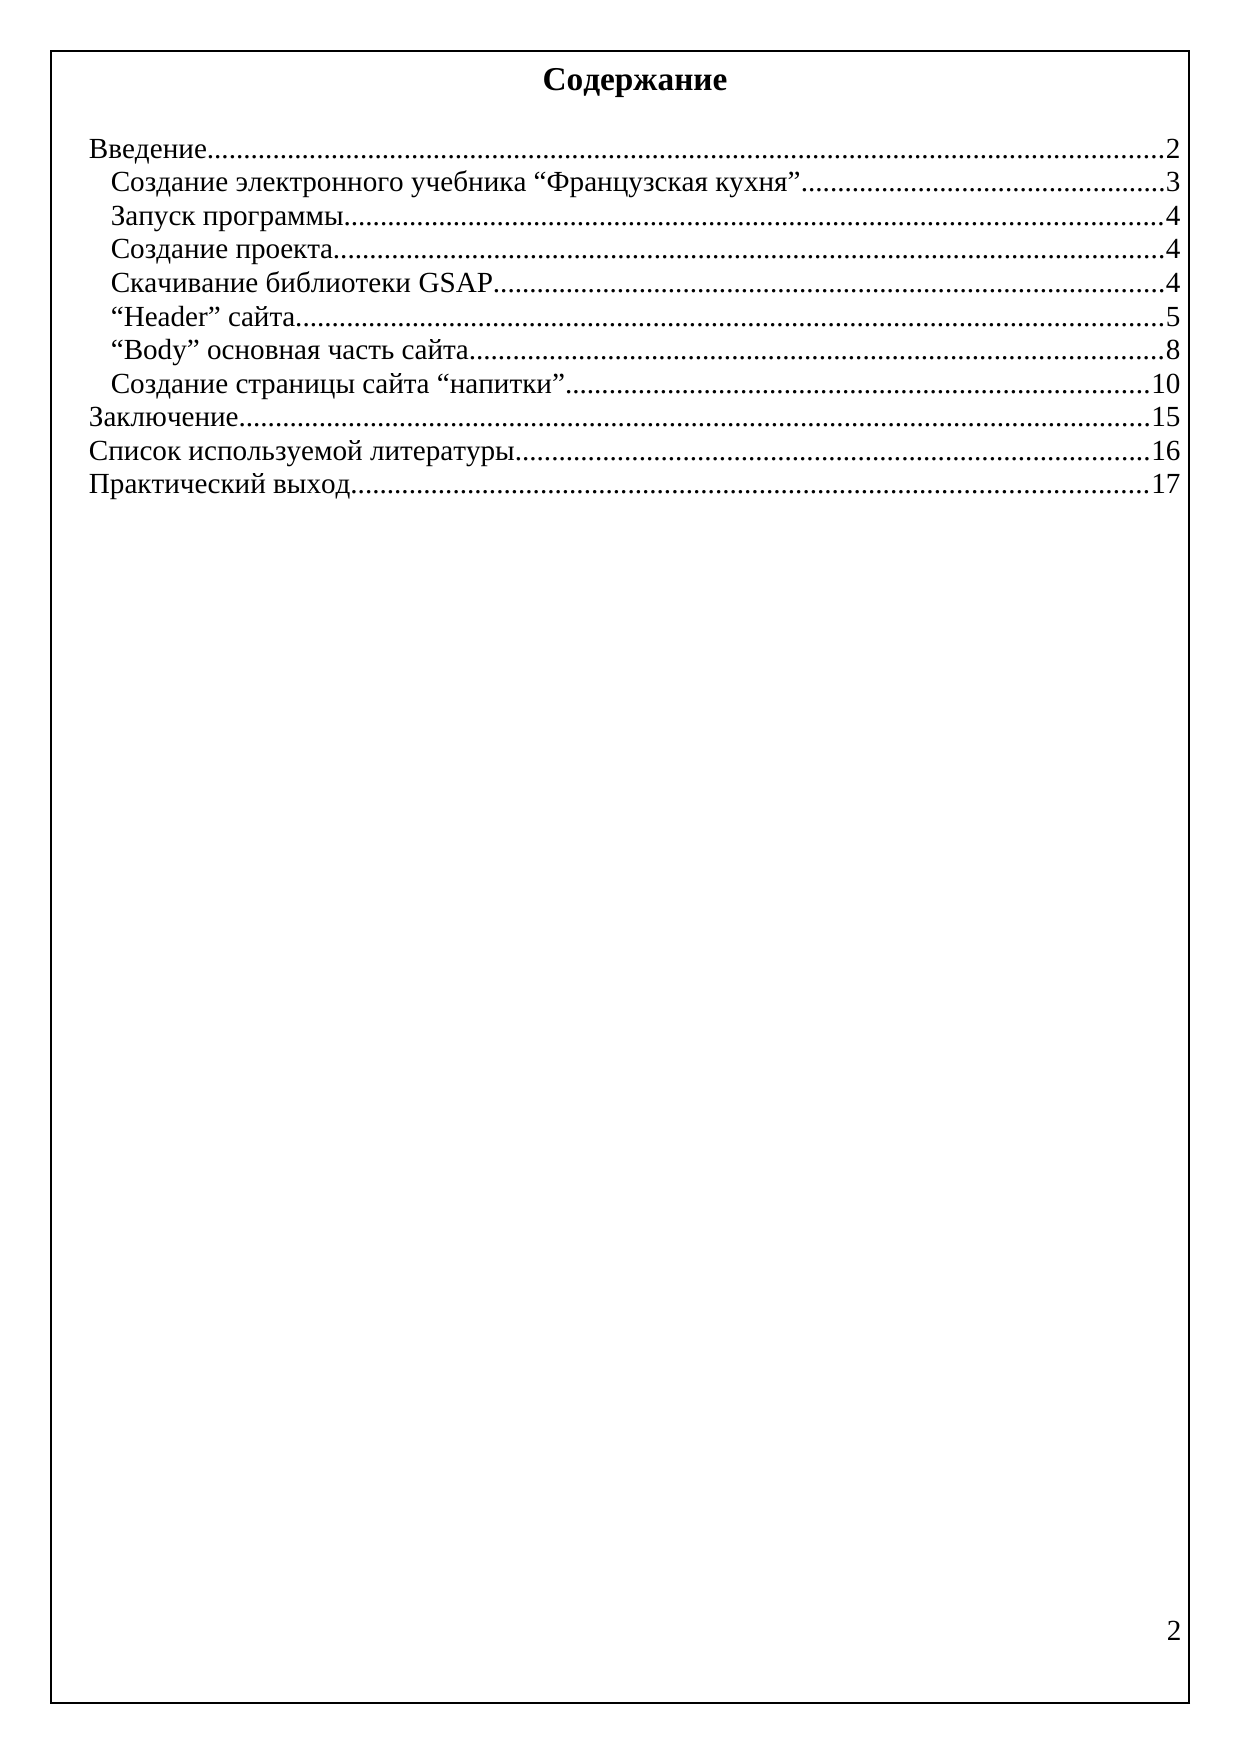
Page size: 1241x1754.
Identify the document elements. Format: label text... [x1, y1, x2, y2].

text Введение 2 [89, 131, 1181, 164]
text Список используемой литературы 16 [89, 433, 1181, 466]
text Практический выход 17 [89, 466, 1181, 500]
text Заключение 15 [89, 399, 1181, 433]
text Создание проекта 4 [89, 232, 1181, 265]
text Cодержание [89, 59, 1181, 97]
text “Header” сайта 5 [89, 299, 1181, 332]
text Создание страницы сайта “напитки” 10 [89, 366, 1181, 399]
text Создание электронного учебника “Французская кухня” 3 [89, 164, 1181, 198]
text Запуск программы 4 [89, 198, 1181, 232]
text Скачивание библиотеки GSAP 4 [89, 265, 1181, 299]
text “Body” основная часть сайта 8 [89, 332, 1181, 366]
